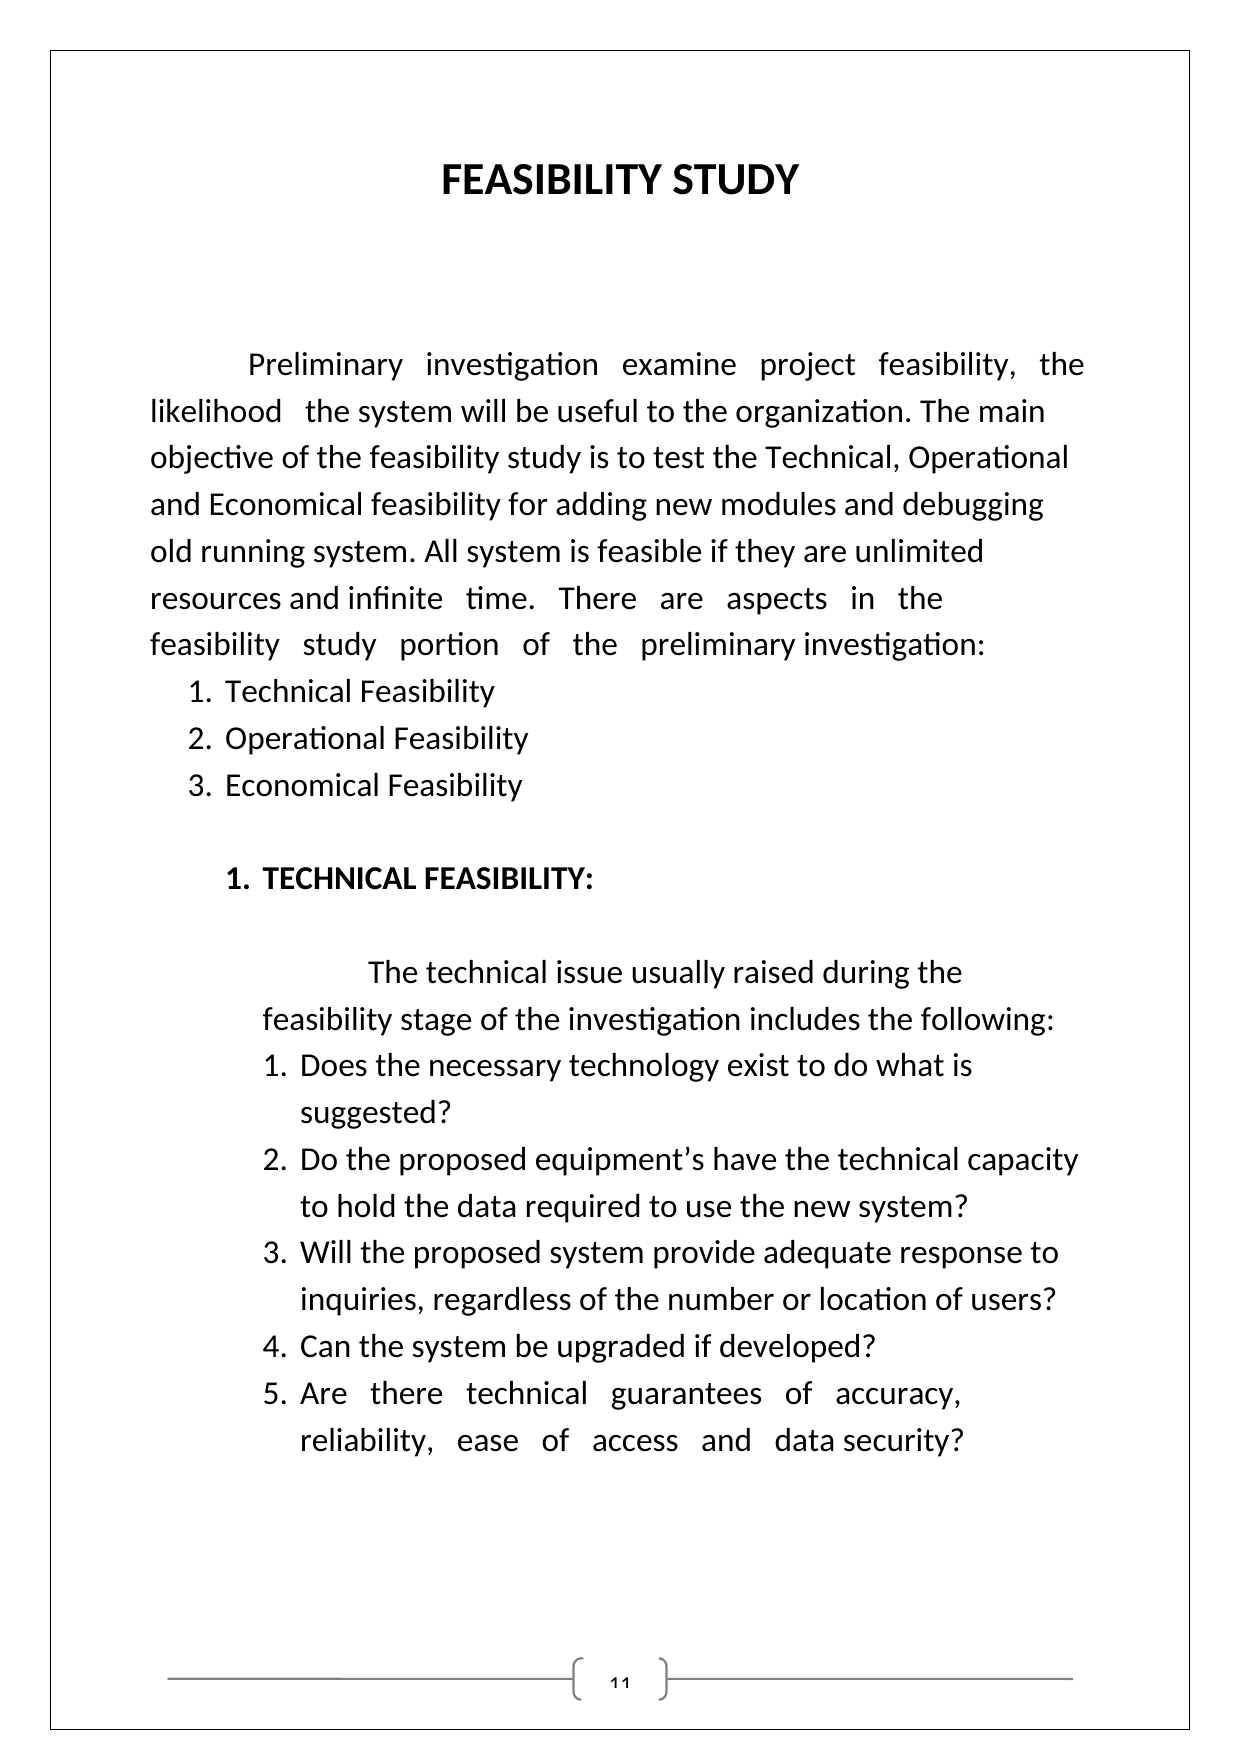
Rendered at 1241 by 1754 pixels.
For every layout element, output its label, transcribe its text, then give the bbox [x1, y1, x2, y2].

list Can the system be upgraded if developed? [262, 1325, 1090, 1366]
list The technical issue usually raised during the feasibility stage of the investigation includes the following: [262, 951, 1090, 1038]
list Are there technical guarantees of accuracy, reliability, ease of access and data security? [262, 1372, 1090, 1459]
text Preliminary investigation examine project feasibility, the likelihood the system will be useful to the organization. The main objective of the feasibility study is to test the Technical, Operational and Economical feasibility for adding new modules and debugging old running system. All system is feasible if they are unlimited resources and infinite time. There are aspects in the feasibility study portion of the preliminary investigation: [150, 343, 1090, 664]
list Operational Feasibility [187, 717, 1090, 758]
text FEASIBILITY STUDY [150, 150, 1090, 206]
list Do the proposed equipment’s have the technical capacity to hold the data required to use the new system? [262, 1138, 1090, 1225]
list Technical Feasibility [187, 670, 1090, 711]
list Does the necessary technology exist to do what is suggested? [262, 1044, 1090, 1132]
list Will the proposed system provide adequate response to inquiries, regardless of the number or location of users? [262, 1231, 1090, 1319]
list TECHNICAL FEASIBILITY: [225, 857, 1090, 898]
list Economical Feasibility [187, 764, 1090, 804]
